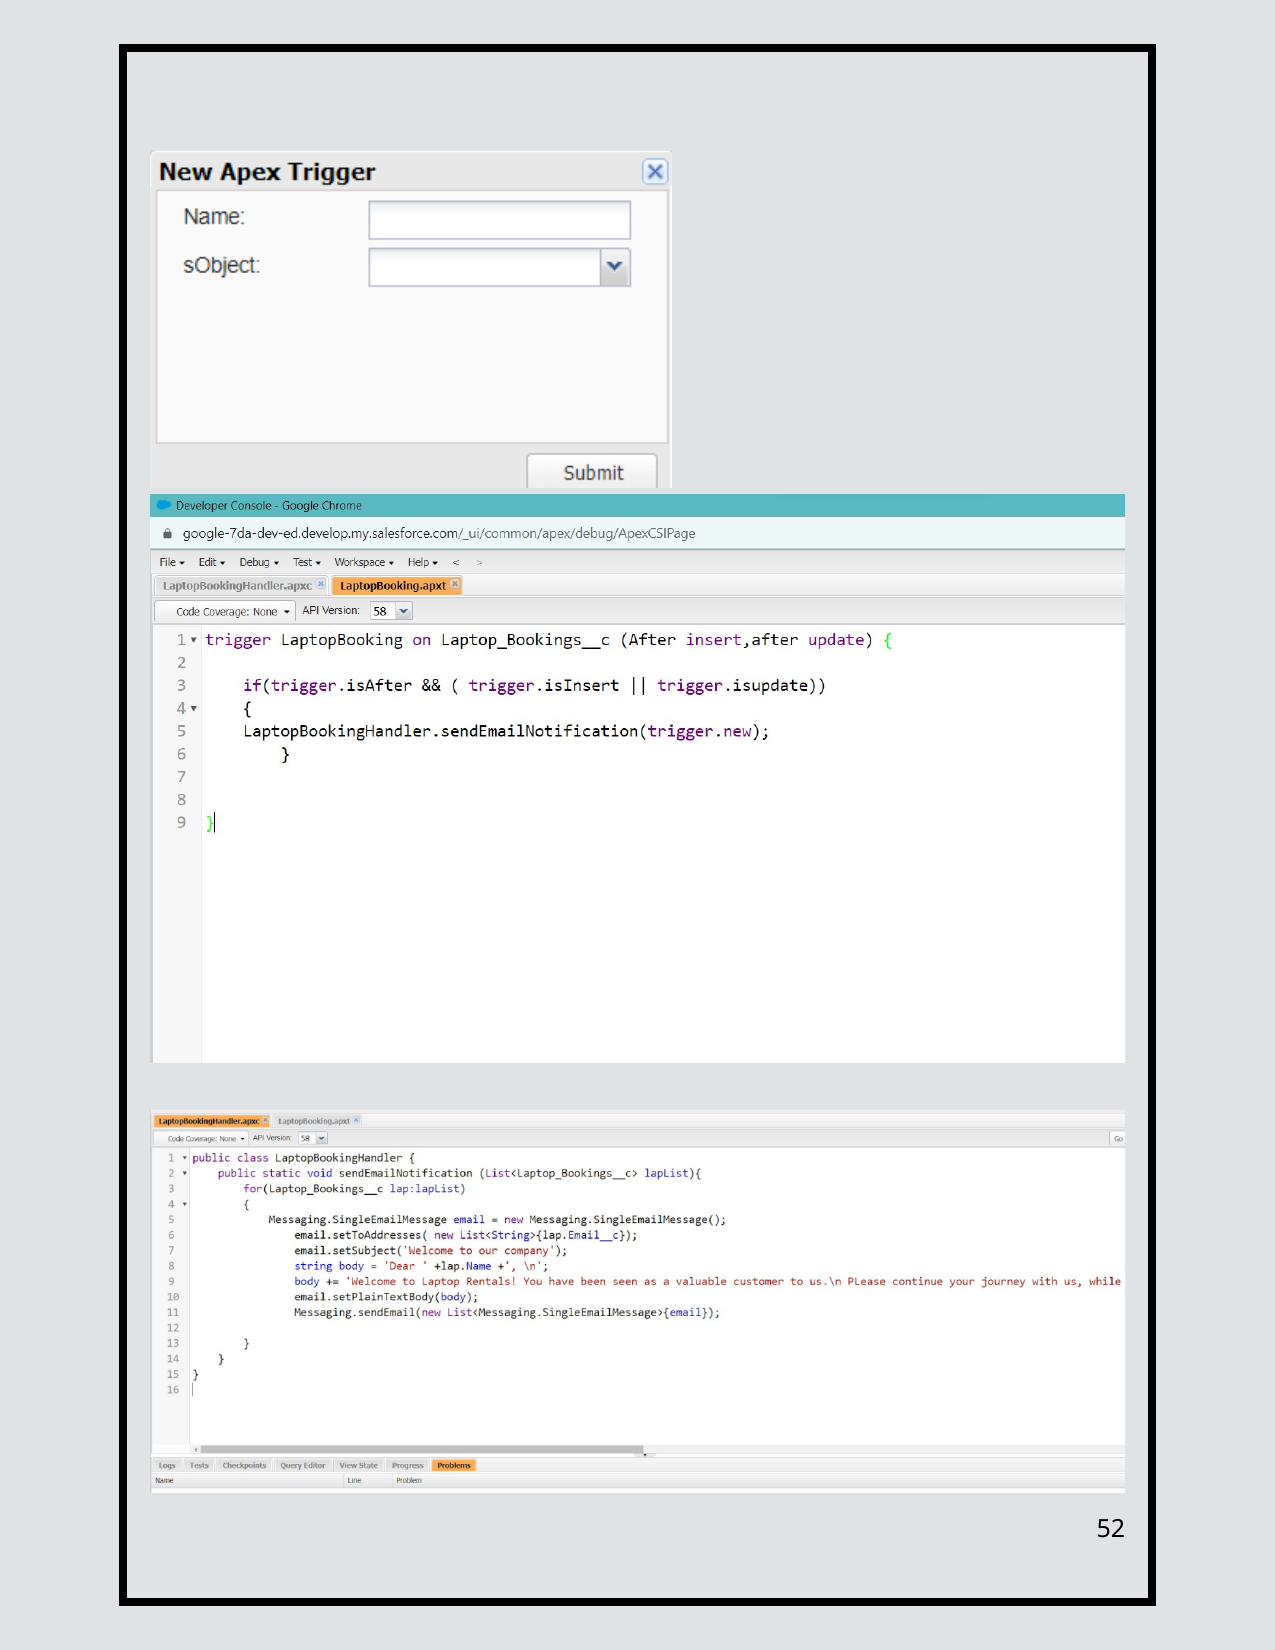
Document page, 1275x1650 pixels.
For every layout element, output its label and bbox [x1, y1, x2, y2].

picture [150, 150, 672, 488]
picture [150, 1110, 1125, 1493]
picture [150, 494, 1125, 1063]
